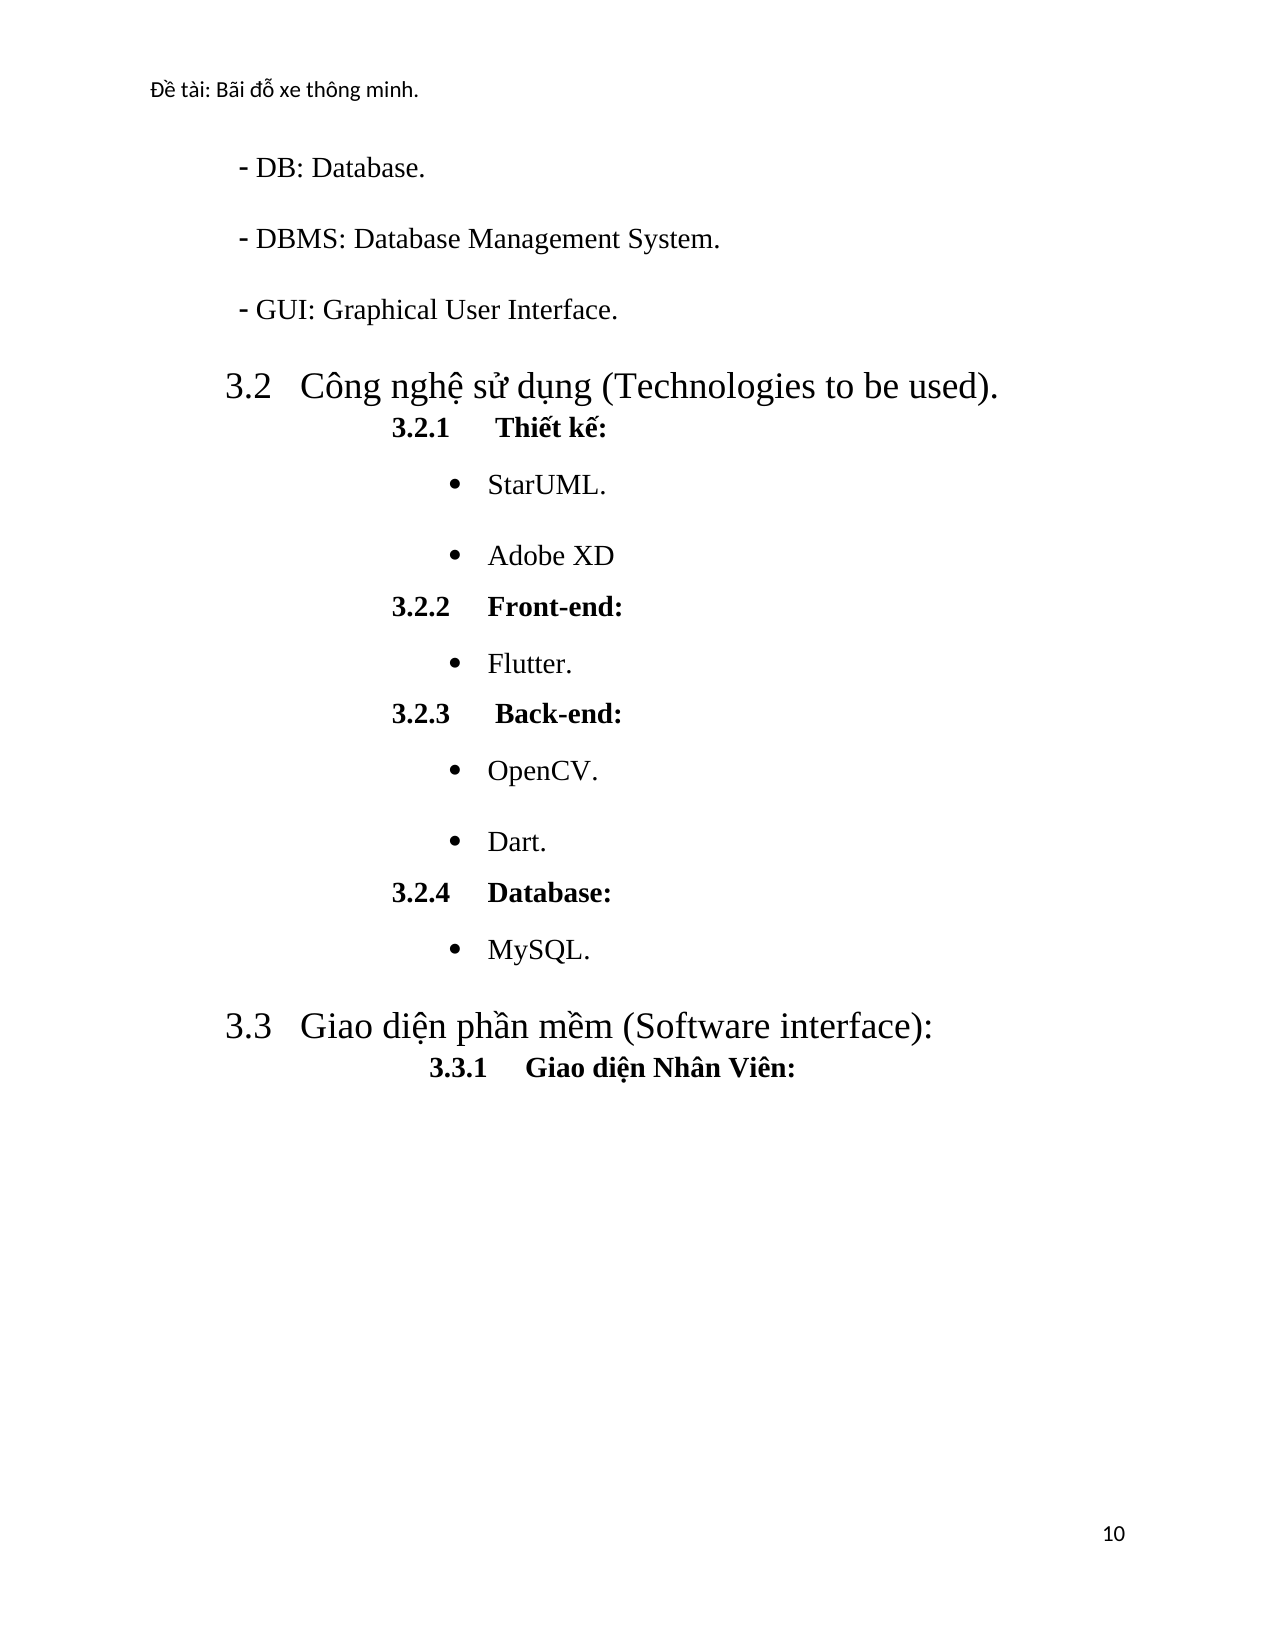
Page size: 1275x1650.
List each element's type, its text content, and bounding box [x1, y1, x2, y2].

text Giao diện phần mềm (Software interface): [225, 1003, 1125, 1046]
list Flutter. [450, 646, 1125, 679]
text Front-end: [450, 589, 1125, 622]
text Database: [450, 875, 1125, 908]
list StarUML. [450, 467, 1125, 501]
text DBMS: Database Management System. [150, 221, 1125, 255]
list Dart. [450, 824, 1125, 858]
list OpenCV. [450, 753, 1125, 787]
text Back-end: [450, 696, 1125, 730]
text DB: Database. [150, 150, 1125, 184]
text Giao diện Nhân Viên: [487, 1050, 1125, 1083]
text Công nghệ sử dụng (Technologies to be used). [225, 364, 1125, 407]
text GUI: Graphical User Interface. [150, 292, 1125, 326]
list MySQL. [450, 932, 1125, 966]
text Thiết kế: [450, 410, 1125, 444]
list Adobe XD [450, 538, 1125, 572]
